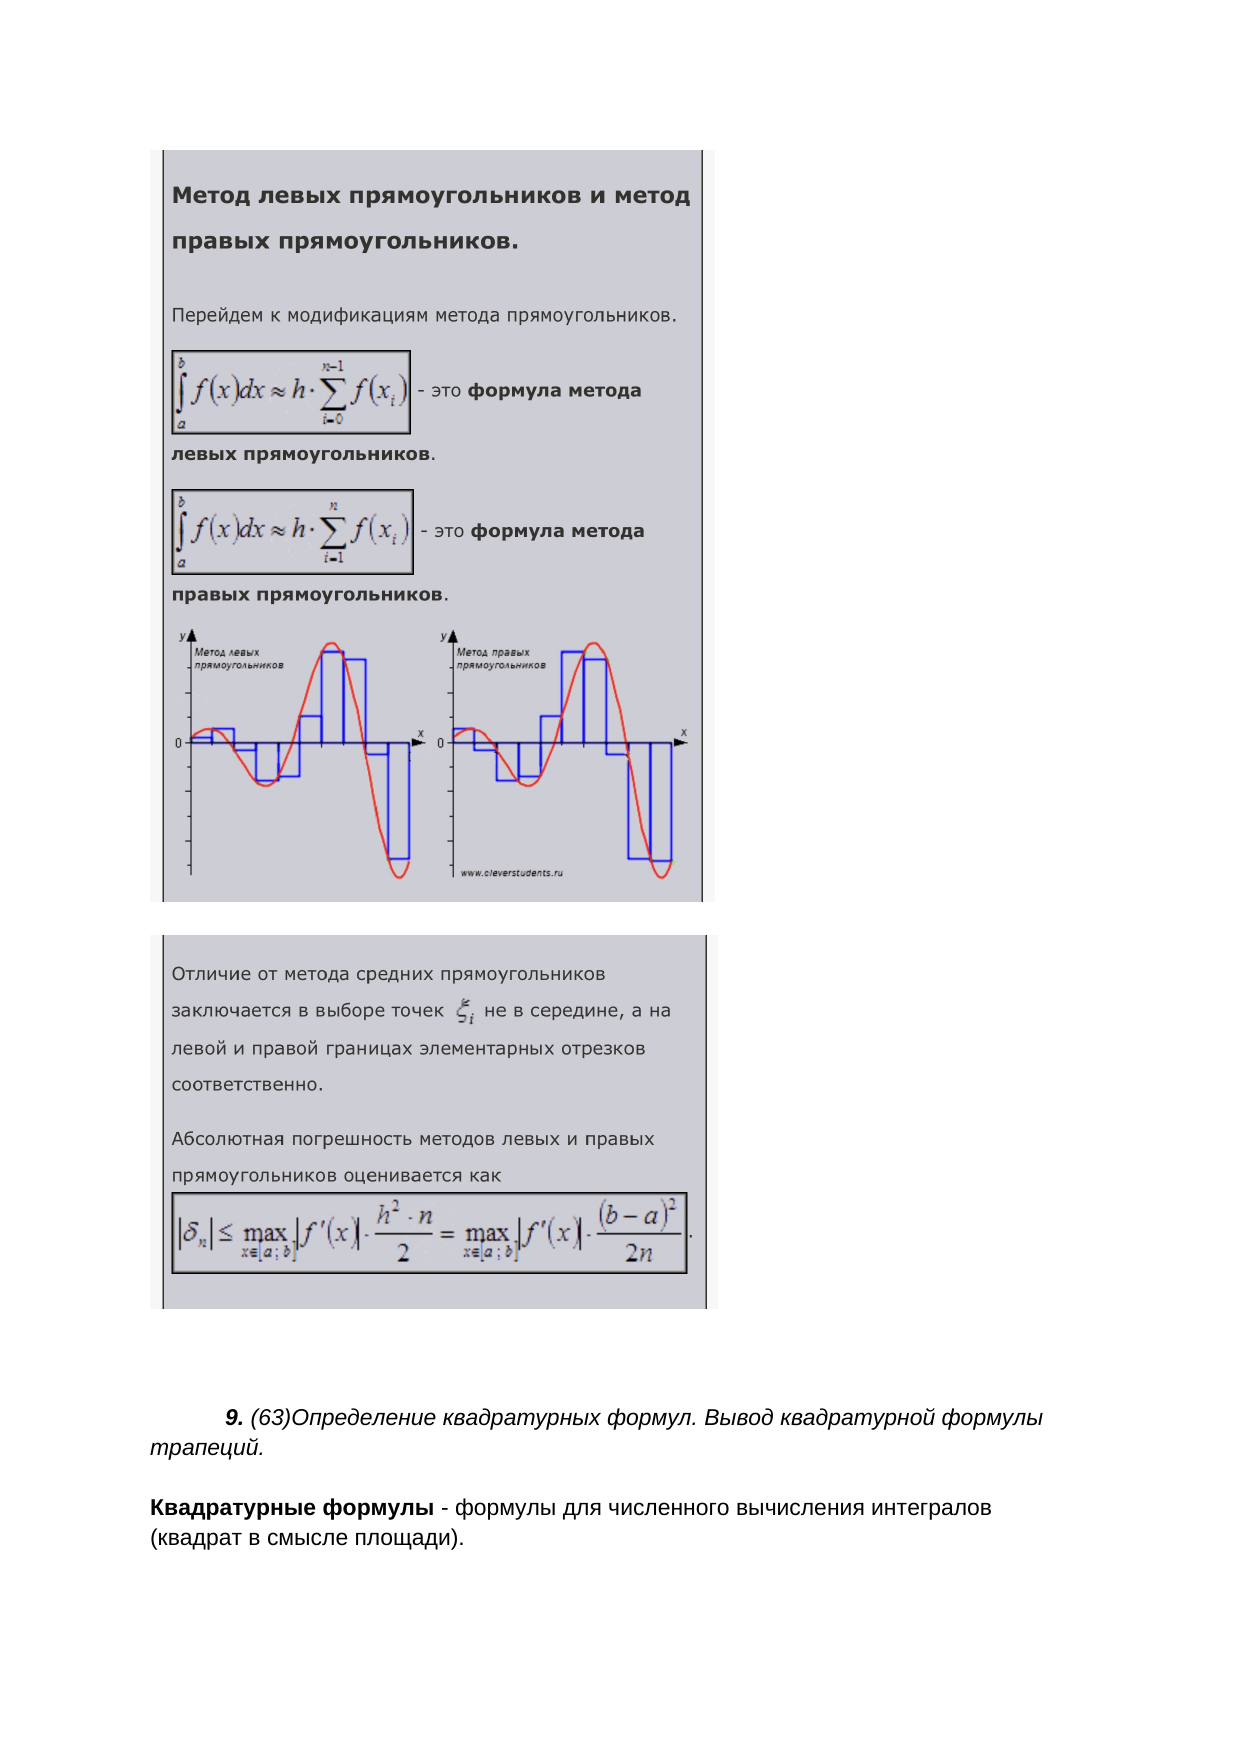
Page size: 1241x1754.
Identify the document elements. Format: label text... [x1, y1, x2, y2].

text Квадратурные формулы - формулы для численного вычисления интегралов (квадрат в смысле площади). [150, 1494, 1090, 1551]
subtitle 9. (63)Определение квадратурных формул. Вывод квадратурной формулы трапеций. [150, 1403, 1090, 1460]
picture [150, 935, 718, 1309]
picture [150, 150, 715, 902]
